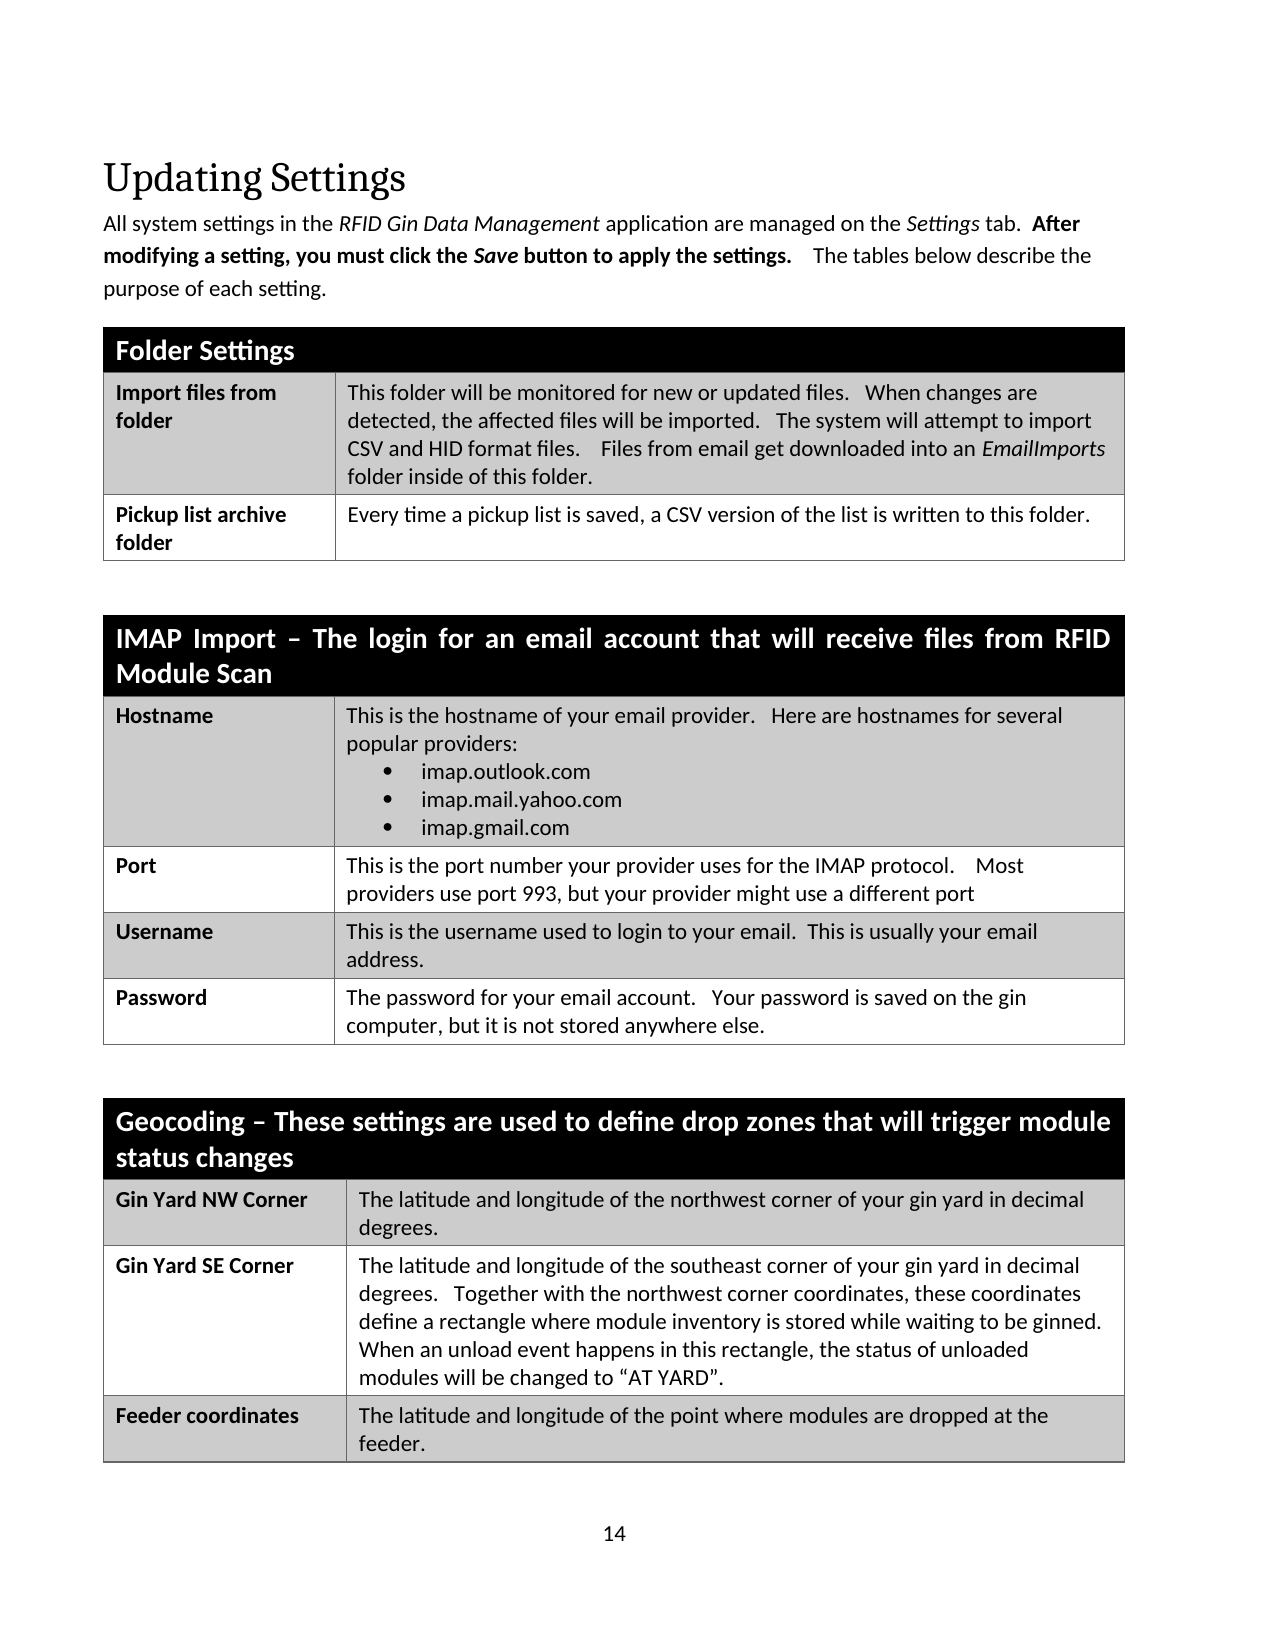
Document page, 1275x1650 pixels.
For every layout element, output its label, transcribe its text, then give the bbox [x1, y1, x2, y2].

table_header IMAP Import – The login for an email account that will receive files from RFID Module Scan [104, 616, 1124, 696]
table_cell This is the hostname of your email provider. Here are hostnames for several popular providers: imap.outlook.com imap.mail.yahoo.com imap.gmail.com [335, 697, 1124, 846]
subtitle Updating Settings [103, 154, 1125, 202]
table_header Folder Settings [104, 328, 1124, 372]
table_cell This is the username used to login to your email. This is usually your email address. [335, 913, 1124, 978]
table_cell The latitude and longitude of the northwest corner of your gin yard in decimal degrees. [347, 1180, 1124, 1245]
table_cell The latitude and longitude of the southeast corner of your gin yard in decimal degrees. Together with the northwest corner coordinates, these coordinates define a rectangle where module inventory is stored while waiting to be ginned. When an unload event happens in this rectangle, the status of unloaded modules will be changed to “AT YARD”. [347, 1246, 1124, 1395]
table_cell Port [104, 847, 334, 912]
table_cell The latitude and longitude of the point where modules are dropped at the feeder. [347, 1396, 1124, 1461]
table_cell Password [104, 979, 334, 1044]
table_cell Gin Yard SE Corner [104, 1246, 346, 1395]
table_cell Hostname [104, 697, 334, 846]
table_cell Import files from folder [104, 373, 335, 494]
table_cell Pickup list archive folder [104, 495, 335, 560]
table_cell The password for your email account. Your password is saved on the gin computer, but it is not stored anywhere else. [335, 979, 1124, 1044]
table_cell This is the port number your provider uses for the IMAP protocol. Most providers use port 993, but your provider might use a different port [335, 847, 1124, 912]
text All system settings in the RFID Gin Data Management application are managed on the Settings tab. After modifying a setting, you must click the Save button to apply the settings. The tables below describe the purpose of each setting. [103, 209, 1125, 302]
table_header Geocoding – These settings are used to define drop zones that will trigger module status changes [104, 1099, 1124, 1179]
table_cell Feeder coordinates [104, 1396, 346, 1461]
table_cell Username [104, 913, 334, 978]
table_cell Every time a pickup list is saved, a CSV version of the list is written to this folder. [336, 495, 1124, 560]
table_cell This folder will be monitored for new or updated files. When changes are detected, the affected files will be imported. The system will attempt to import CSV and HID format files. Files from email get downloaded into an EmailImports folder inside of this folder. [336, 373, 1124, 494]
table_cell Gin Yard NW Corner [104, 1180, 346, 1245]
